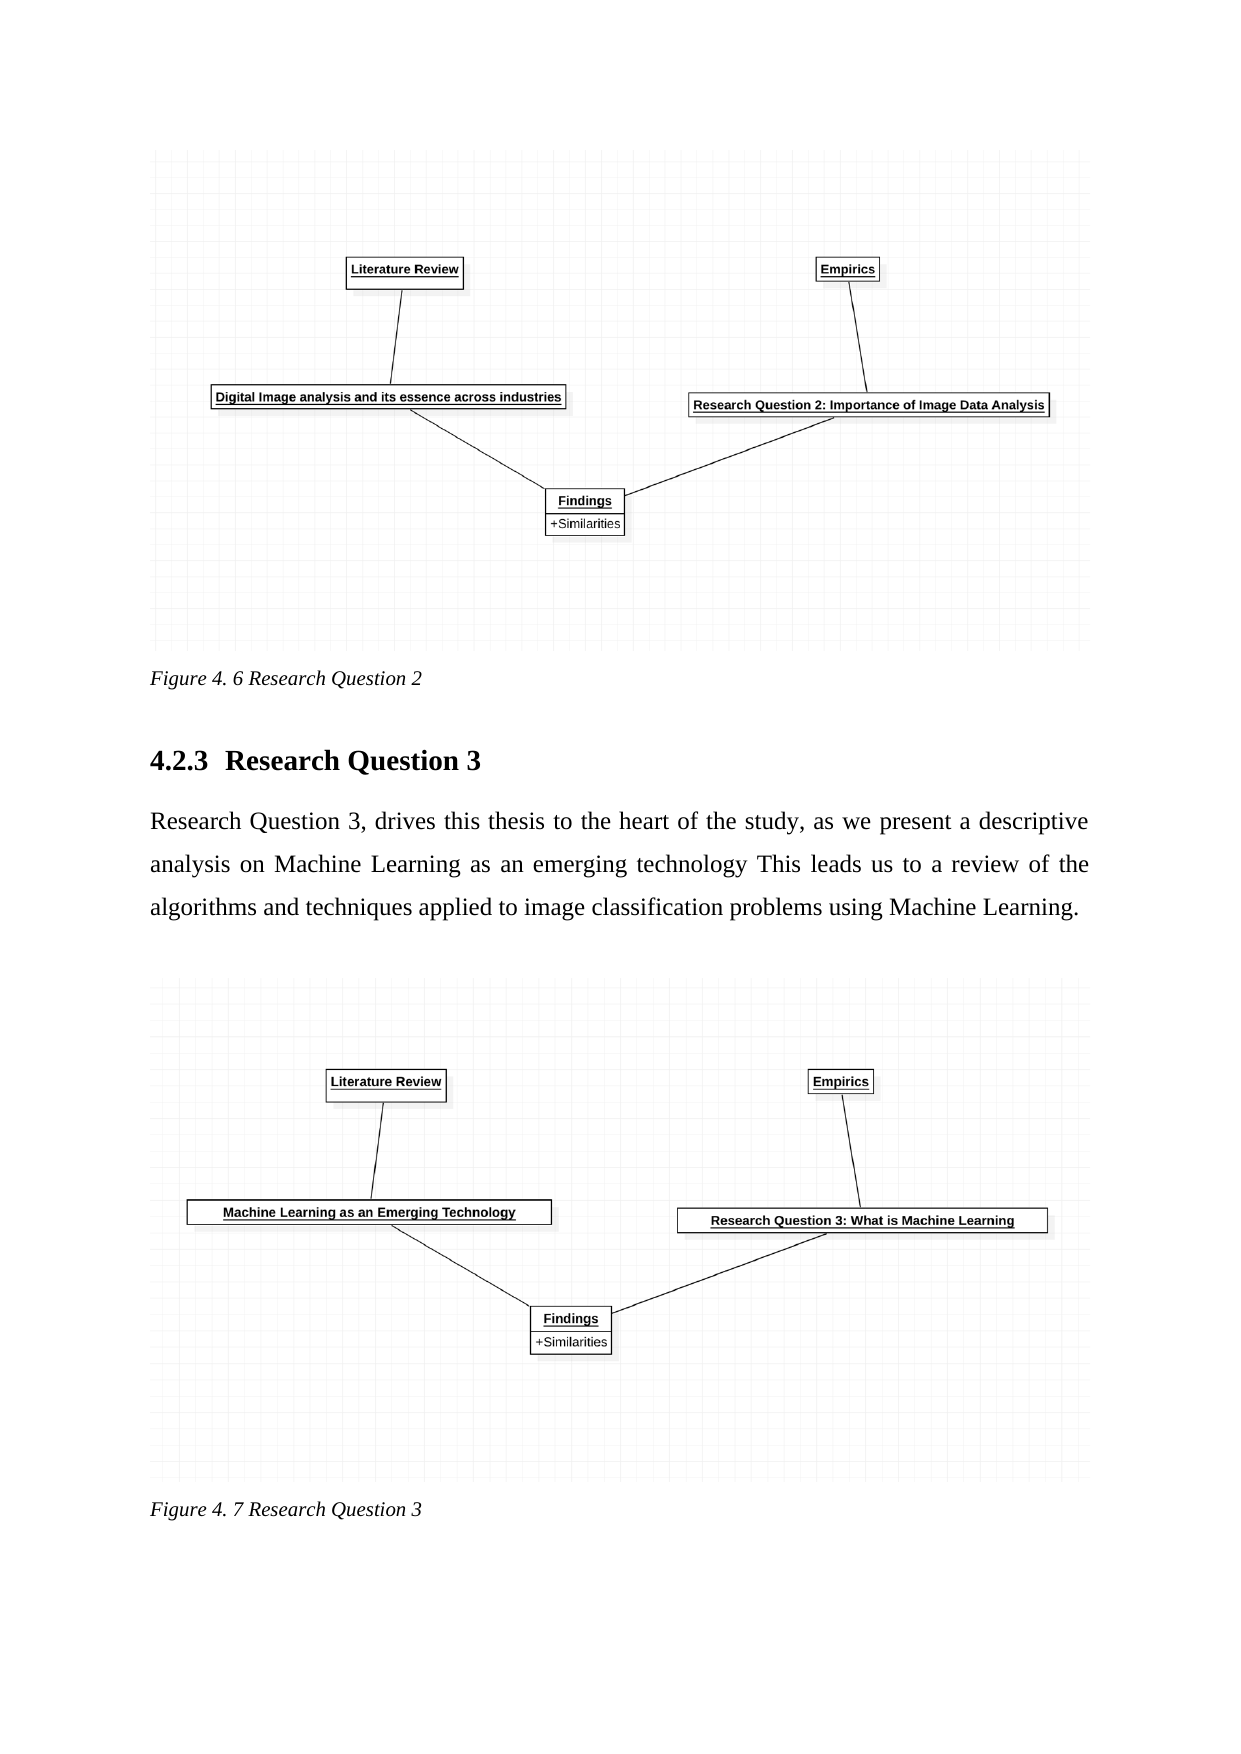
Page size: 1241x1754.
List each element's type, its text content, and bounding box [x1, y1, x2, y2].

text Research Question 3, drives this thesis to the heart of the study, as we present a descriptive analysis on Machine Learning as an emerging technology This leads us to a review of the algorithms and techniques applied to image classification problems using Machine Learning. [150, 806, 1090, 921]
text Figure 4. 6 Research Question 2 [150, 666, 1090, 690]
subtitle Research Question 3 [150, 743, 1090, 777]
picture [150, 978, 1091, 1482]
picture [150, 150, 1091, 651]
text Figure 4. 7 Research Question 3 [150, 1497, 1090, 1521]
